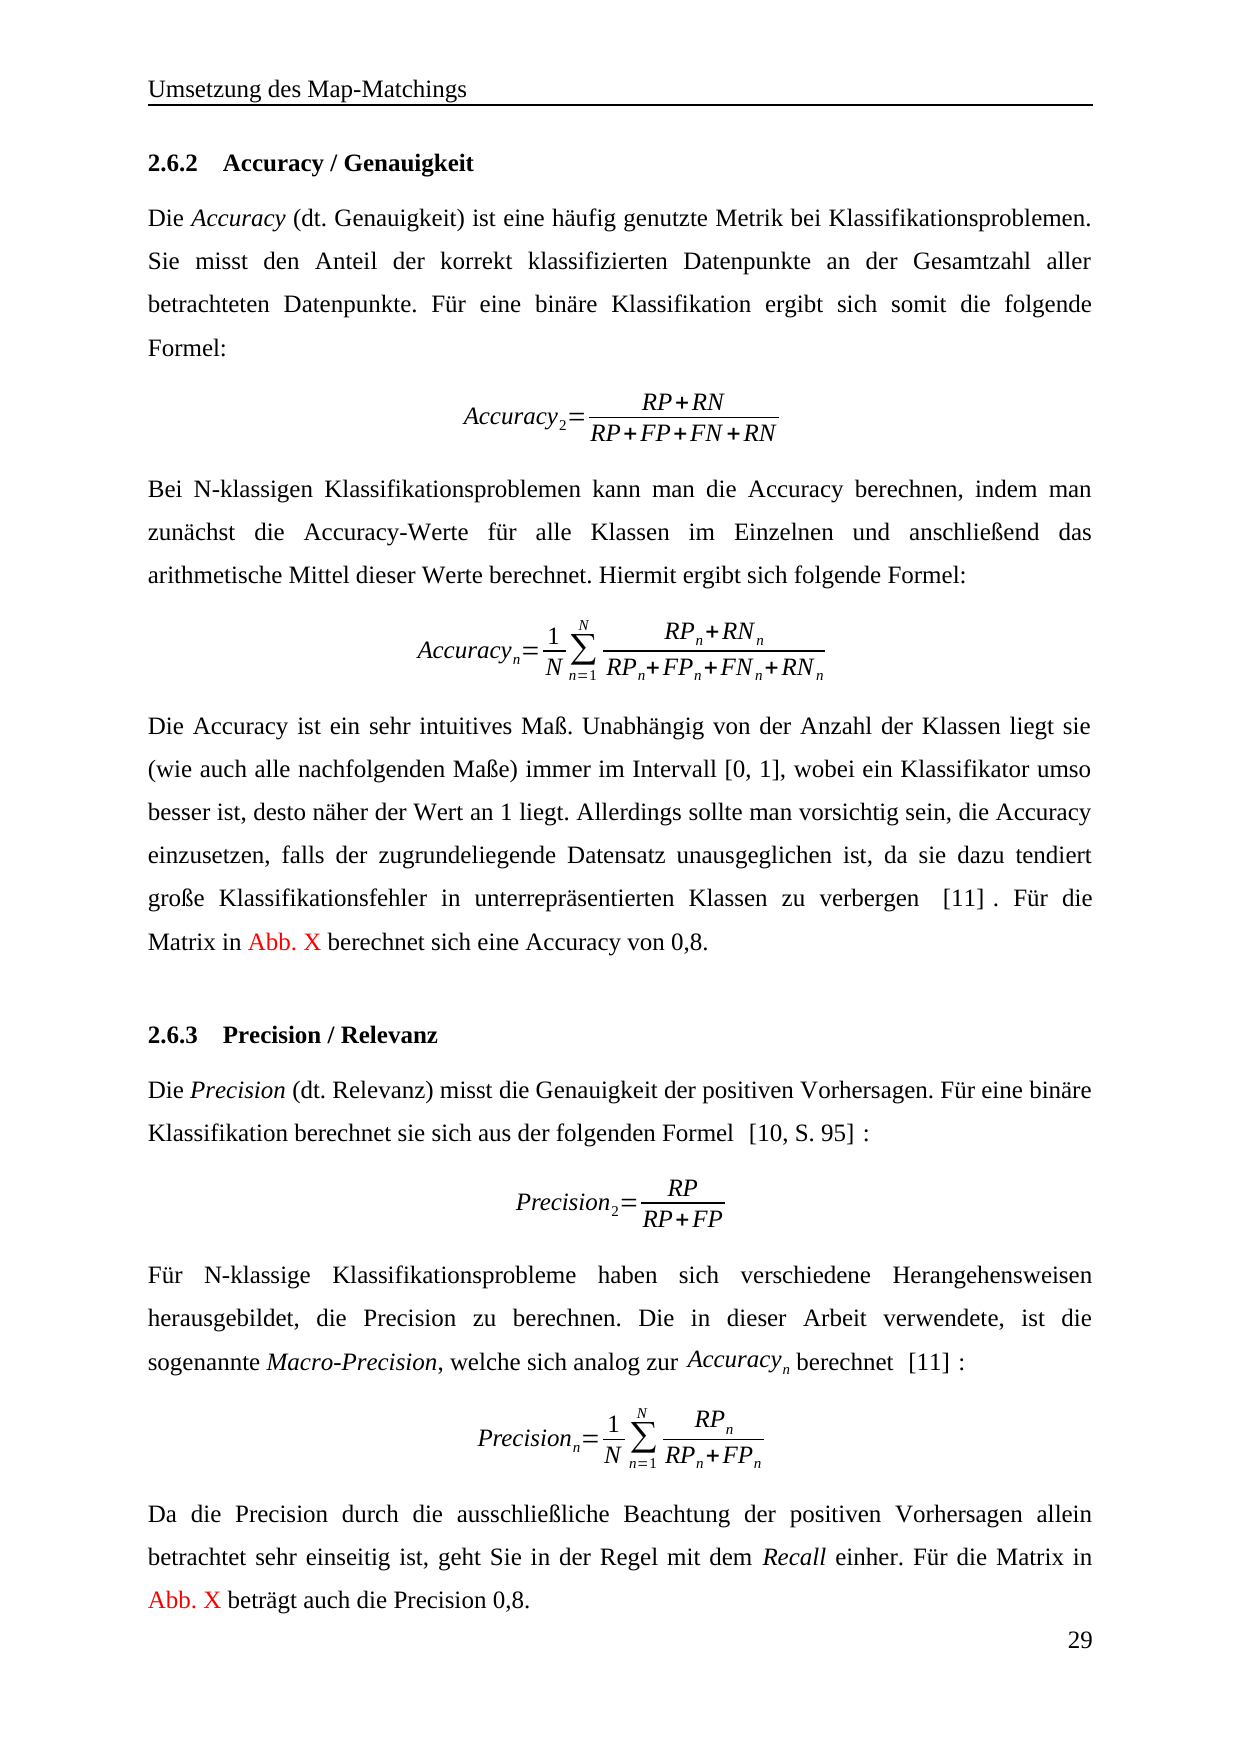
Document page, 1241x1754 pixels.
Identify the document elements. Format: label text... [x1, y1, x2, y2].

text Bei N-klassigen Klassifikationsproblemen kann man die Accuracy berechnen, indem man zunächst die Accuracy-Werte für alle Klassen im Einzelnen und anschließend das arithmetische Mittel dieser Werte berechnet. Hiermit ergibt sich folgende Formel: [148, 474, 1093, 589]
subtitle Precision / Relevanz [148, 1020, 1093, 1048]
text Da die Precision durch die ausschließliche Beachtung der positiven Vorhersagen allein betrachtet sehr einseitig ist, geht Sie in der Regel mit dem Recall einher. Für die Matrix in Abb. X beträgt auch die Precision 0,8. [148, 1499, 1093, 1614]
text Die Precision (dt. Relevanz) misst die Genauigkeit der positiven Vorhersagen. Für eine binäre Klassifikation berechnet sie sich aus der folgenden Formel : [148, 1075, 1093, 1147]
subtitle Accuracy / Genauigkeit [148, 148, 1093, 176]
text Die Accuracy ist ein sehr intuitives Maß. Unabhängig von der Anzahl der Klassen liegt sie (wie auch alle nachfolgenden Maße) immer im Intervall [0, 1], wobei ein Klassifikator umso besser ist, desto näher der Wert an 1 liegt. Allerdings sollte man vorsichtig sein, die Accuracy einzusetzen, falls der zugrundeliegende Datensatz unausgeglichen ist, da sie dazu tendiert große Klassifikationsfehler in unterrepräsentierten Klassen zu verbergen . Für die Matrix in Abb. X berechnet sich eine Accuracy von 0,8. [148, 711, 1093, 955]
text Die Accuracy (dt. Genauigkeit) ist eine häufig genutzte Metrik bei Klassifikationsproblemen. Sie misst den Anteil der korrekt klassifizierten Datenpunkte an der Gesamtzahl aller betrachteten Datenpunkte. Für eine binäre Klassifikation ergibt sich somit die folgende Formel: [148, 203, 1093, 361]
text Für N-klassige Klassifikationsprobleme haben sich verschiedene Herangehensweisen herausgebildet, die Precision zu berechnen. Die in dieser Arbeit verwendete, ist die sogenannte Macro-Precision, welche sich analog zur berechnet : [148, 1260, 1093, 1377]
